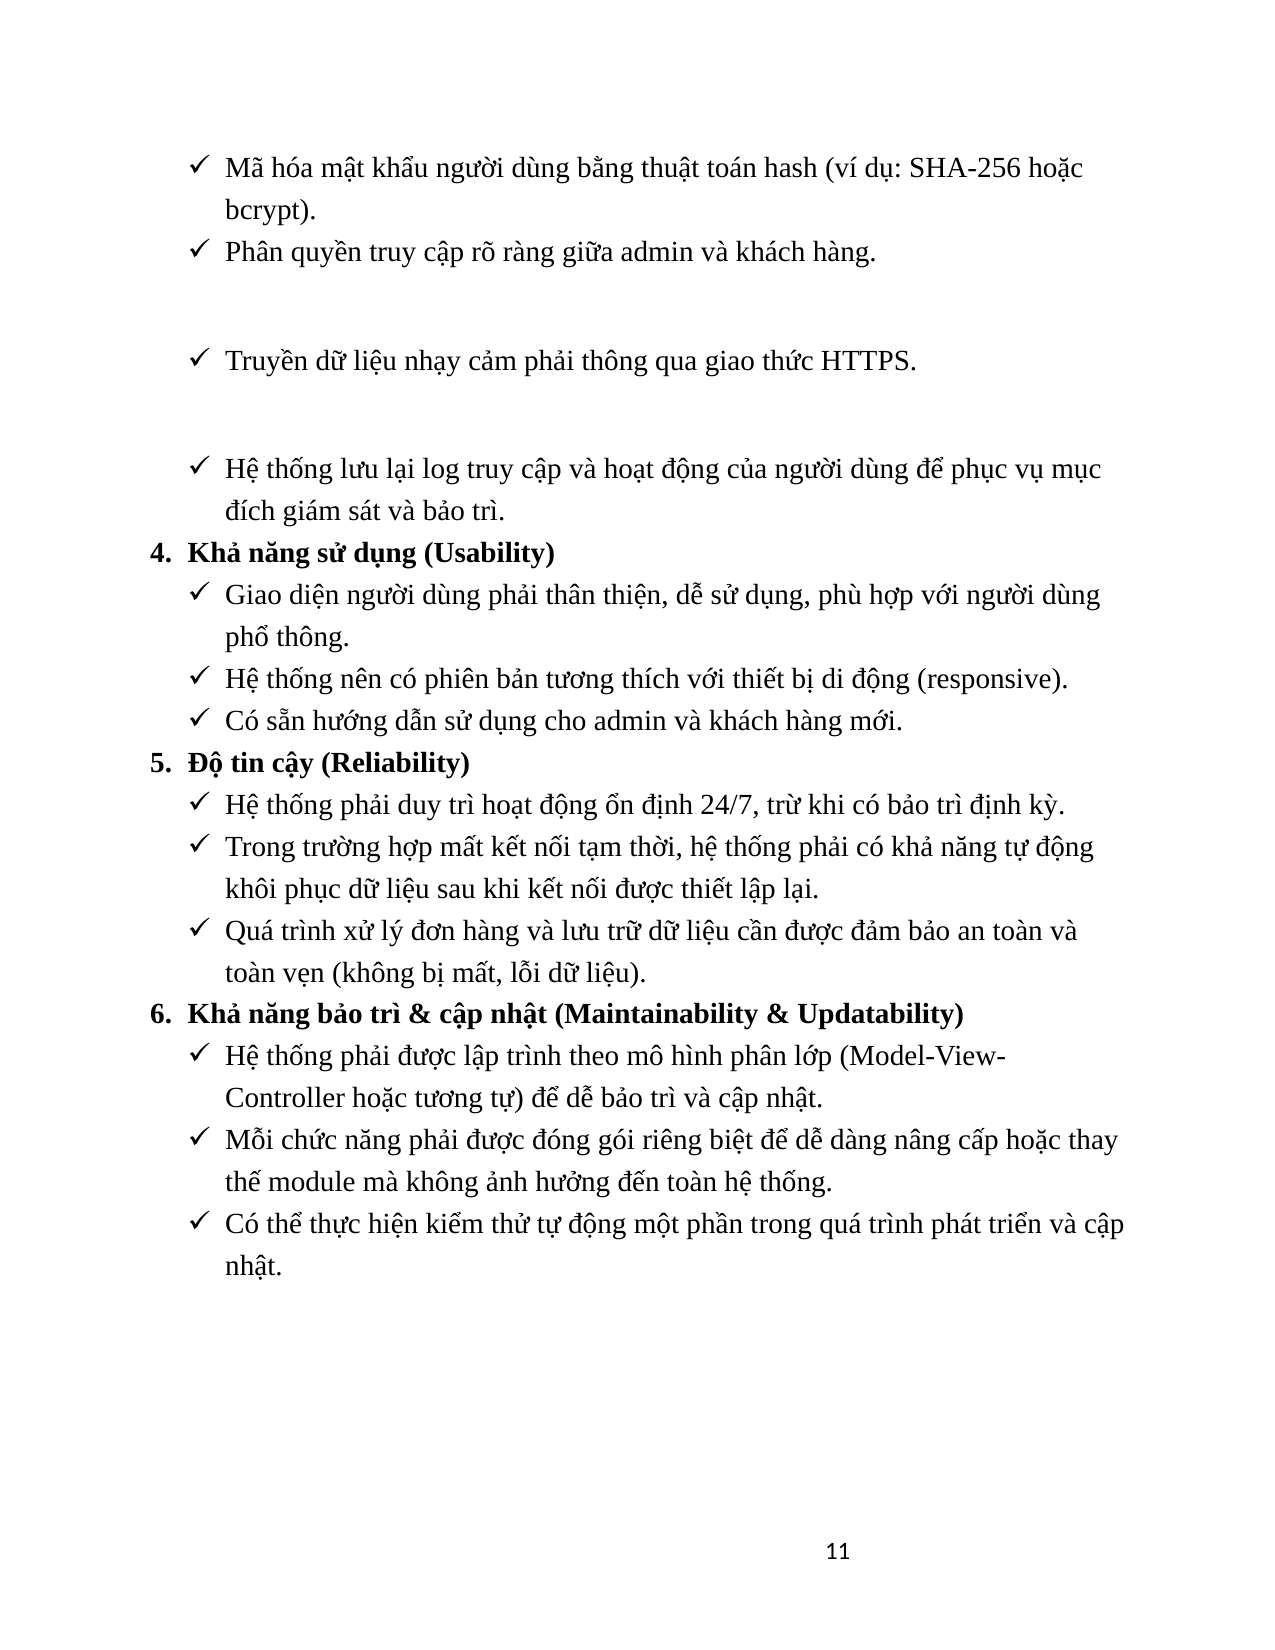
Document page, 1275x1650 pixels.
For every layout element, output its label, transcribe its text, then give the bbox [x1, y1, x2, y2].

list Truyền dữ liệu nhạy cảm phải thông qua giao thức HTTPS. [187, 343, 1125, 376]
list Trong trường hợp mất kết nối tạm thời, hệ thống phải có khả năng tự động khôi phục dữ liệu sau khi kết nối được thiết lập lại. [187, 829, 1125, 904]
list Quá trình xử lý đơn hàng và lưu trữ dữ liệu cần được đảm bảo an toàn và toàn vẹn (không bị mất, lỗi dữ liệu). [187, 913, 1125, 988]
list Khả năng bảo trì & cập nhật (Maintainability & Updatability) [150, 997, 1125, 1030]
list Mỗi chức năng phải được đóng gói riêng biệt để dễ dàng nâng cấp hoặc thay thế module mà không ảnh hưởng đến toàn hệ thống. [187, 1122, 1125, 1198]
list Giao diện người dùng phải thân thiện, dễ sử dụng, phù hợp với người dùng phổ thông. [187, 577, 1125, 653]
list Mã hóa mật khẩu người dùng bằng thuật toán hash (ví dụ: SHA-256 hoặc bcrypt). [187, 150, 1125, 226]
list Hệ thống phải duy trì hoạt động ổn định 24/7, trừ khi có bảo trì định kỳ. [187, 787, 1125, 821]
list Khả năng sử dụng (Usability) [150, 535, 1125, 569]
list Hệ thống lưu lại log truy cập và hoạt động của người dùng để phục vụ mục đích giám sát và bảo trì. [187, 452, 1125, 527]
list Hệ thống phải được lập trình theo mô hình phân lớp (Model-View-Controller hoặc tương tự) để dễ bảo trì và cập nhật. [187, 1038, 1125, 1114]
list Có thể thực hiện kiểm thử tự động một phần trong quá trình phát triển và cập nhật. [187, 1206, 1125, 1282]
list Phân quyền truy cập rõ ràng giữa admin và khách hàng. [187, 234, 1125, 267]
list Hệ thống nên có phiên bản tương thích với thiết bị di động (responsive). [187, 661, 1125, 695]
list Có sẵn hướng dẫn sử dụng cho admin và khách hàng mới. [187, 703, 1125, 737]
list Độ tin cậy (Reliability) [150, 745, 1125, 779]
